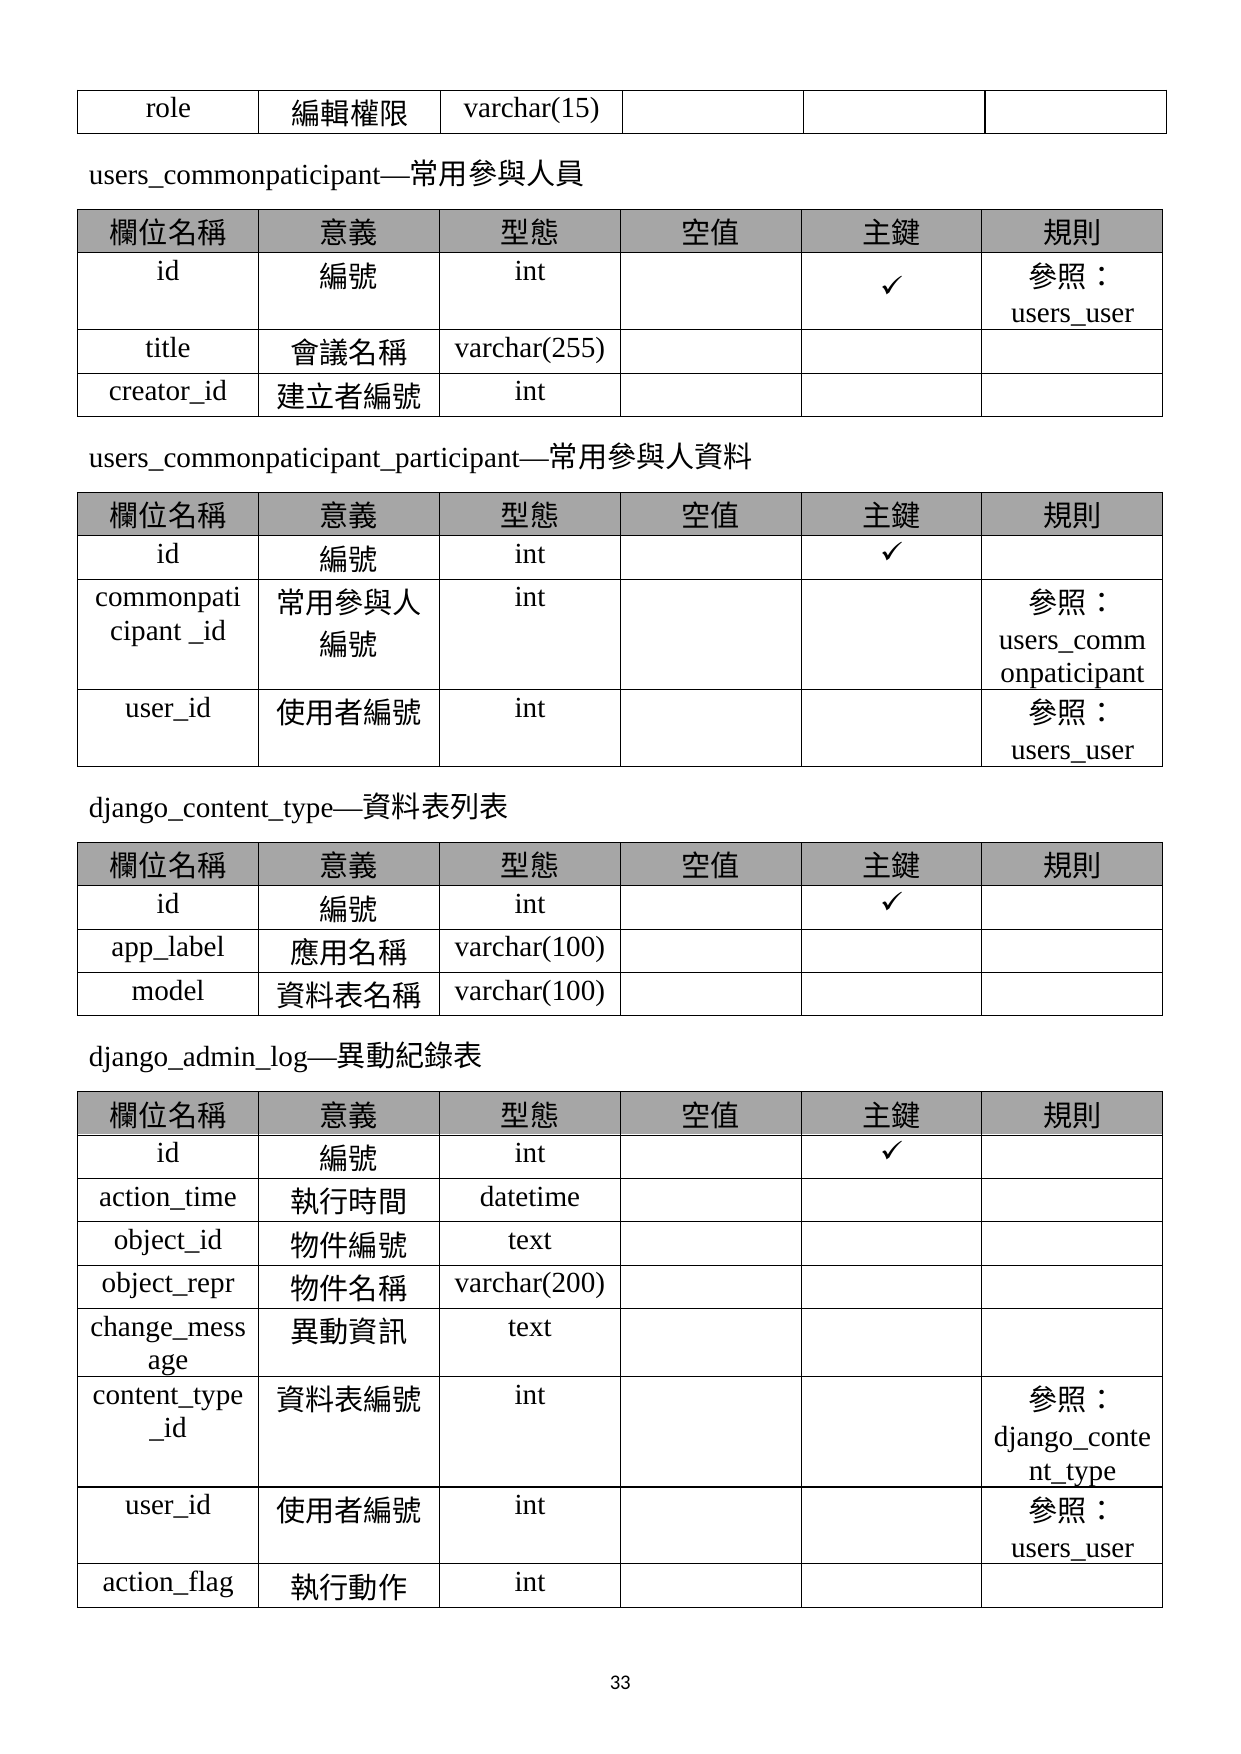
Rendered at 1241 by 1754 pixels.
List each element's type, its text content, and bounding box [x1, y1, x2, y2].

table_cell [802, 536, 981, 578]
table_cell int [440, 1377, 620, 1486]
table_cell 執行時間 [259, 1179, 439, 1221]
table_cell role [78, 91, 258, 133]
table_header 欄位名稱 [78, 843, 258, 885]
table_cell 資料表編號 [259, 1377, 439, 1486]
table_cell [621, 930, 801, 972]
table_cell varchar(200) [440, 1266, 620, 1308]
table_cell [621, 580, 801, 689]
table_header 型態 [440, 843, 620, 885]
table_cell [982, 930, 1162, 972]
table_cell 編號 [259, 1136, 439, 1178]
table_cell 參照：users_commonpaticipant [982, 580, 1162, 689]
table_header 主鍵 [802, 493, 981, 535]
table_cell [621, 1377, 801, 1486]
table_header 規則 [982, 843, 1162, 885]
table_cell [621, 690, 801, 766]
table_cell int [440, 886, 620, 928]
text django_admin_log—異動紀錄表 [89, 1016, 1152, 1091]
table_cell [621, 1266, 801, 1308]
table_cell title [78, 330, 258, 372]
table_header 空值 [621, 1092, 801, 1134]
table_cell varchar(255) [440, 330, 620, 372]
table_cell [621, 1488, 801, 1563]
table_cell [982, 973, 1162, 1015]
table_cell [621, 1179, 801, 1221]
table_header 規則 [982, 210, 1162, 252]
table_cell 執行動作 [259, 1564, 439, 1607]
table_cell 使用者編號 [259, 690, 439, 766]
table_cell commonpaticipant _id [78, 580, 258, 689]
table_header 欄位名稱 [78, 210, 258, 252]
table_cell action_flag [78, 1564, 258, 1607]
table_cell 使用者編號 [259, 1488, 439, 1563]
table_cell [802, 1266, 981, 1308]
table_cell [982, 1179, 1162, 1221]
table_cell change_message [78, 1309, 258, 1376]
table_cell [802, 690, 981, 766]
table_cell [802, 973, 981, 1015]
table_cell action_time [78, 1179, 258, 1221]
table_header 主鍵 [802, 843, 981, 885]
table_header 意義 [259, 493, 439, 535]
table_cell object_id [78, 1222, 258, 1264]
table_cell [982, 1309, 1162, 1376]
table_cell 編號 [259, 536, 439, 578]
table_cell varchar(100) [440, 930, 620, 972]
text users_commonpaticipant_participant—常用參與人資料 [89, 417, 1152, 492]
table_header 規則 [982, 1092, 1162, 1134]
table_cell [621, 973, 801, 1015]
table_cell [621, 1222, 801, 1264]
table_cell 物件名稱 [259, 1266, 439, 1308]
table_cell 常用參與人編號 [259, 580, 439, 689]
table_cell 異動資訊 [259, 1309, 439, 1376]
table_cell varchar(100) [440, 973, 620, 1015]
table_cell [802, 1488, 981, 1563]
table_cell 建立者編號 [259, 374, 439, 416]
table_cell [986, 91, 1166, 133]
table_cell varchar(15) [441, 91, 622, 133]
table_cell [621, 1136, 801, 1178]
table_cell [982, 1266, 1162, 1308]
table_cell [802, 1564, 981, 1607]
table_header 規則 [982, 493, 1162, 535]
table_cell int [440, 1564, 620, 1607]
table_header 欄位名稱 [78, 493, 258, 535]
table_cell [621, 536, 801, 578]
table_cell 參照：users_user [982, 1488, 1162, 1563]
table_header 意義 [259, 210, 439, 252]
table_header 意義 [259, 1092, 439, 1134]
table_cell 參照：users_user [982, 690, 1162, 766]
table_cell [982, 1136, 1162, 1178]
table_cell int [440, 690, 620, 766]
table_cell [802, 886, 981, 928]
table_header 主鍵 [802, 1092, 981, 1134]
table_cell [802, 374, 981, 416]
table_cell [982, 886, 1162, 928]
table_cell content_type_id [78, 1377, 258, 1486]
table_header 意義 [259, 843, 439, 885]
table_cell [621, 886, 801, 928]
table_cell user_id [78, 690, 258, 766]
table_cell [804, 91, 984, 133]
table_cell text [440, 1309, 620, 1376]
table_cell app_label [78, 930, 258, 972]
table_cell model [78, 973, 258, 1015]
table_cell [802, 1222, 981, 1264]
table_cell 物件編號 [259, 1222, 439, 1264]
table_cell int [440, 536, 620, 578]
table_cell 應用名稱 [259, 930, 439, 972]
table_cell [982, 1222, 1162, 1264]
table_cell [802, 580, 981, 689]
table_header 型態 [440, 493, 620, 535]
table_header 空值 [621, 493, 801, 535]
table_cell id [78, 1136, 258, 1178]
table_header 型態 [440, 1092, 620, 1134]
table_cell [621, 253, 801, 329]
table_header 型態 [440, 210, 620, 252]
table_cell 參照：users_user [982, 253, 1162, 329]
table_cell [621, 374, 801, 416]
table_cell [802, 253, 981, 329]
table_cell int [440, 1136, 620, 1178]
text users_commonpaticipant—常用參與人員 [89, 134, 1152, 209]
table_cell int [440, 1488, 620, 1563]
table_cell [802, 1309, 981, 1376]
table_cell 編號 [259, 253, 439, 329]
table_cell [621, 1309, 801, 1376]
table_cell int [440, 253, 620, 329]
table_header 空值 [621, 843, 801, 885]
table_cell [621, 1564, 801, 1607]
table_cell int [440, 580, 620, 689]
table_cell creator_id [78, 374, 258, 416]
table_cell [802, 930, 981, 972]
table_cell [982, 330, 1162, 372]
table_cell text [440, 1222, 620, 1264]
table_cell 參照：django_content_type [982, 1377, 1162, 1486]
table_cell [802, 1377, 981, 1486]
table_cell 資料表名稱 [259, 973, 439, 1015]
table_cell [802, 330, 981, 372]
table_cell datetime [440, 1179, 620, 1221]
table_cell id [78, 886, 258, 928]
table_header 空值 [621, 210, 801, 252]
table_cell 會議名稱 [259, 330, 439, 372]
table_cell [621, 330, 801, 372]
table_cell user_id [78, 1488, 258, 1563]
table_cell int [440, 374, 620, 416]
table_header 欄位名稱 [78, 1092, 258, 1134]
table_cell 編號 [259, 886, 439, 928]
table_cell [802, 1136, 981, 1178]
table_cell [982, 1564, 1162, 1607]
table_cell object_repr [78, 1266, 258, 1308]
table_cell [802, 1179, 981, 1221]
table_cell 編輯權限 [259, 91, 440, 133]
table_cell [982, 374, 1162, 416]
table_cell [982, 536, 1162, 578]
table_header 主鍵 [802, 210, 981, 252]
table_cell id [78, 253, 258, 329]
table_cell [623, 91, 803, 133]
table_cell id [78, 536, 258, 578]
text django_content_type—資料表列表 [89, 767, 1152, 842]
